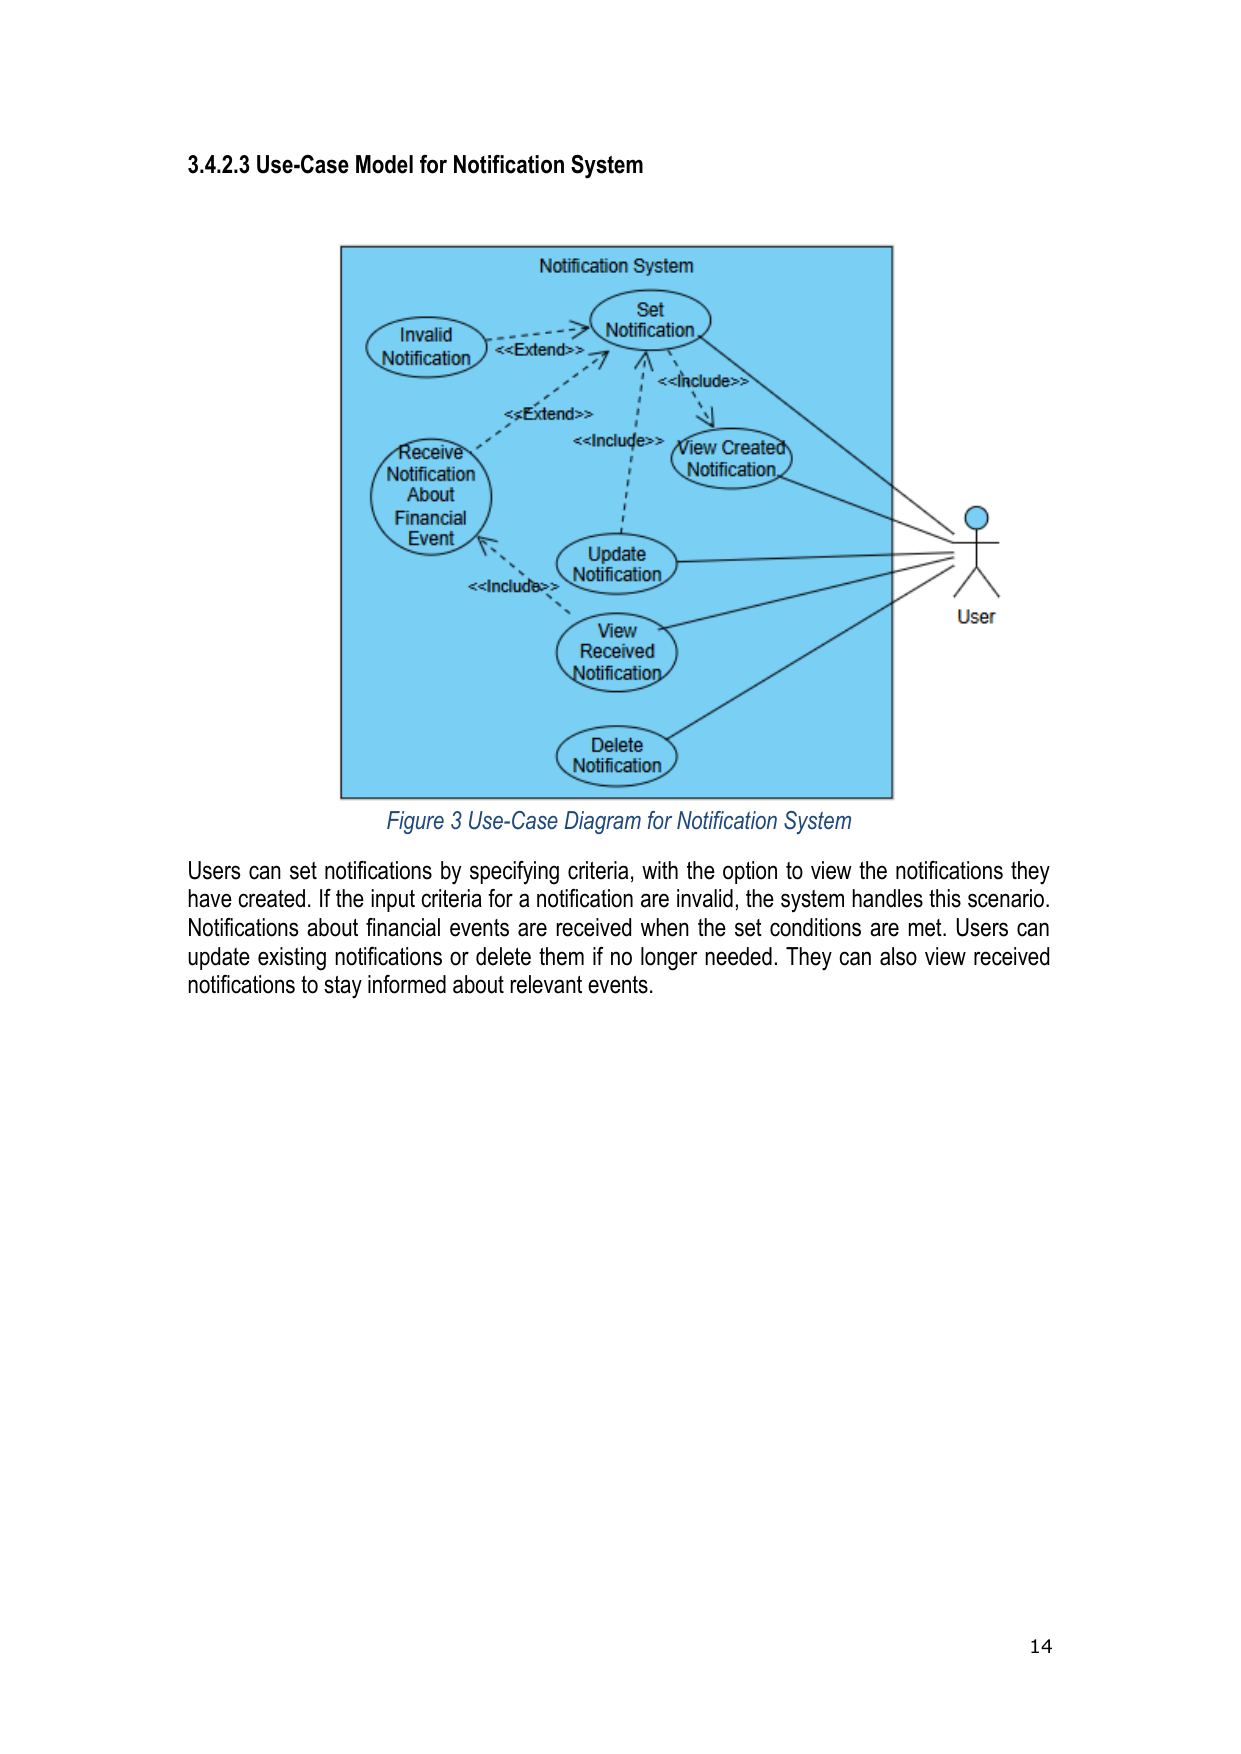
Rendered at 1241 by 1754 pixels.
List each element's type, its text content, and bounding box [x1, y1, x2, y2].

text Users can set notifications by specifying criteria, with the option to view the notifications they have created. If the input criteria for a notification are invalid, the system handles this scenario. Notifications about financial events are received when the set conditions are met. Users can update existing notifications or delete them if no longer needed. They can also view received notifications to stay informed about relevant events. [187, 856, 1053, 999]
text Figure 3 Use-Case Diagram for Notification System [187, 806, 1053, 835]
subtitle 3.4.2.3 Use-Case Model for Notification System [187, 150, 1053, 179]
picture [217, 240, 1023, 807]
